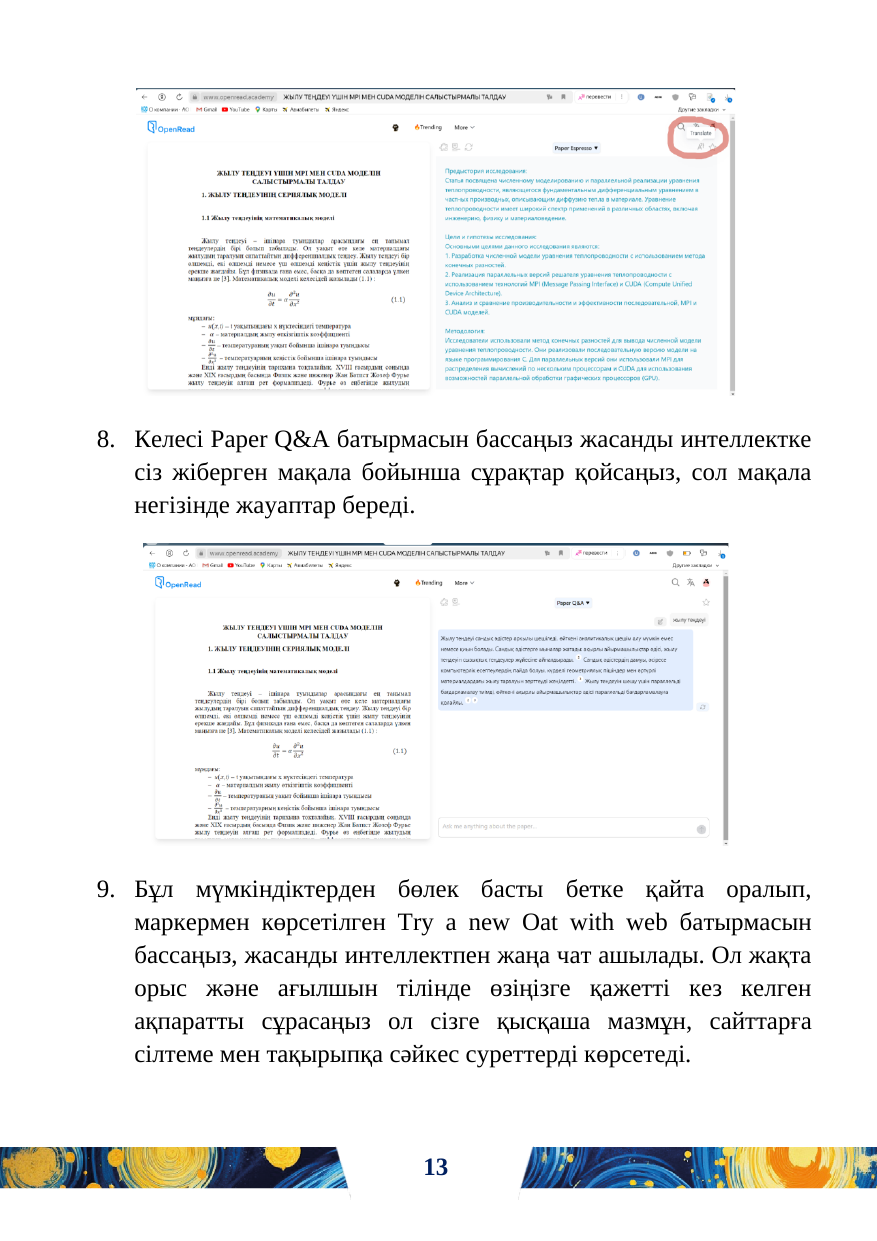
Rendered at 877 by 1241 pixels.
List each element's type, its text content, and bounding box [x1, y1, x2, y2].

picture [143, 543, 729, 846]
list Бұл мүмкіндіктерден бөлек басты бетке қайта оралып, маркермен көрсетілген Try a new Oat with web батырмасын бассаңыз, жасанды интеллектпен жаңа чат ашылады. Ол жақта орыс және ағылшын тілінде өзіңізге қажетті кез келген ақпаратты сұрасаңыз ол сізге қысқаша мазмұн, сайттарға сілтеме мен тақырыпқа сәйкес суреттерді көрсетеді. [97, 874, 812, 1068]
list Келесі Paper Q&A батырмасын бассаңыз жасанды интеллектке сіз жіберген мақала бойынша сұрақтар қойсаңыз, сол мақала негізінде жауаптар береді. [97, 424, 812, 519]
picture [136, 88, 736, 396]
picture [0, 1146, 877, 1200]
